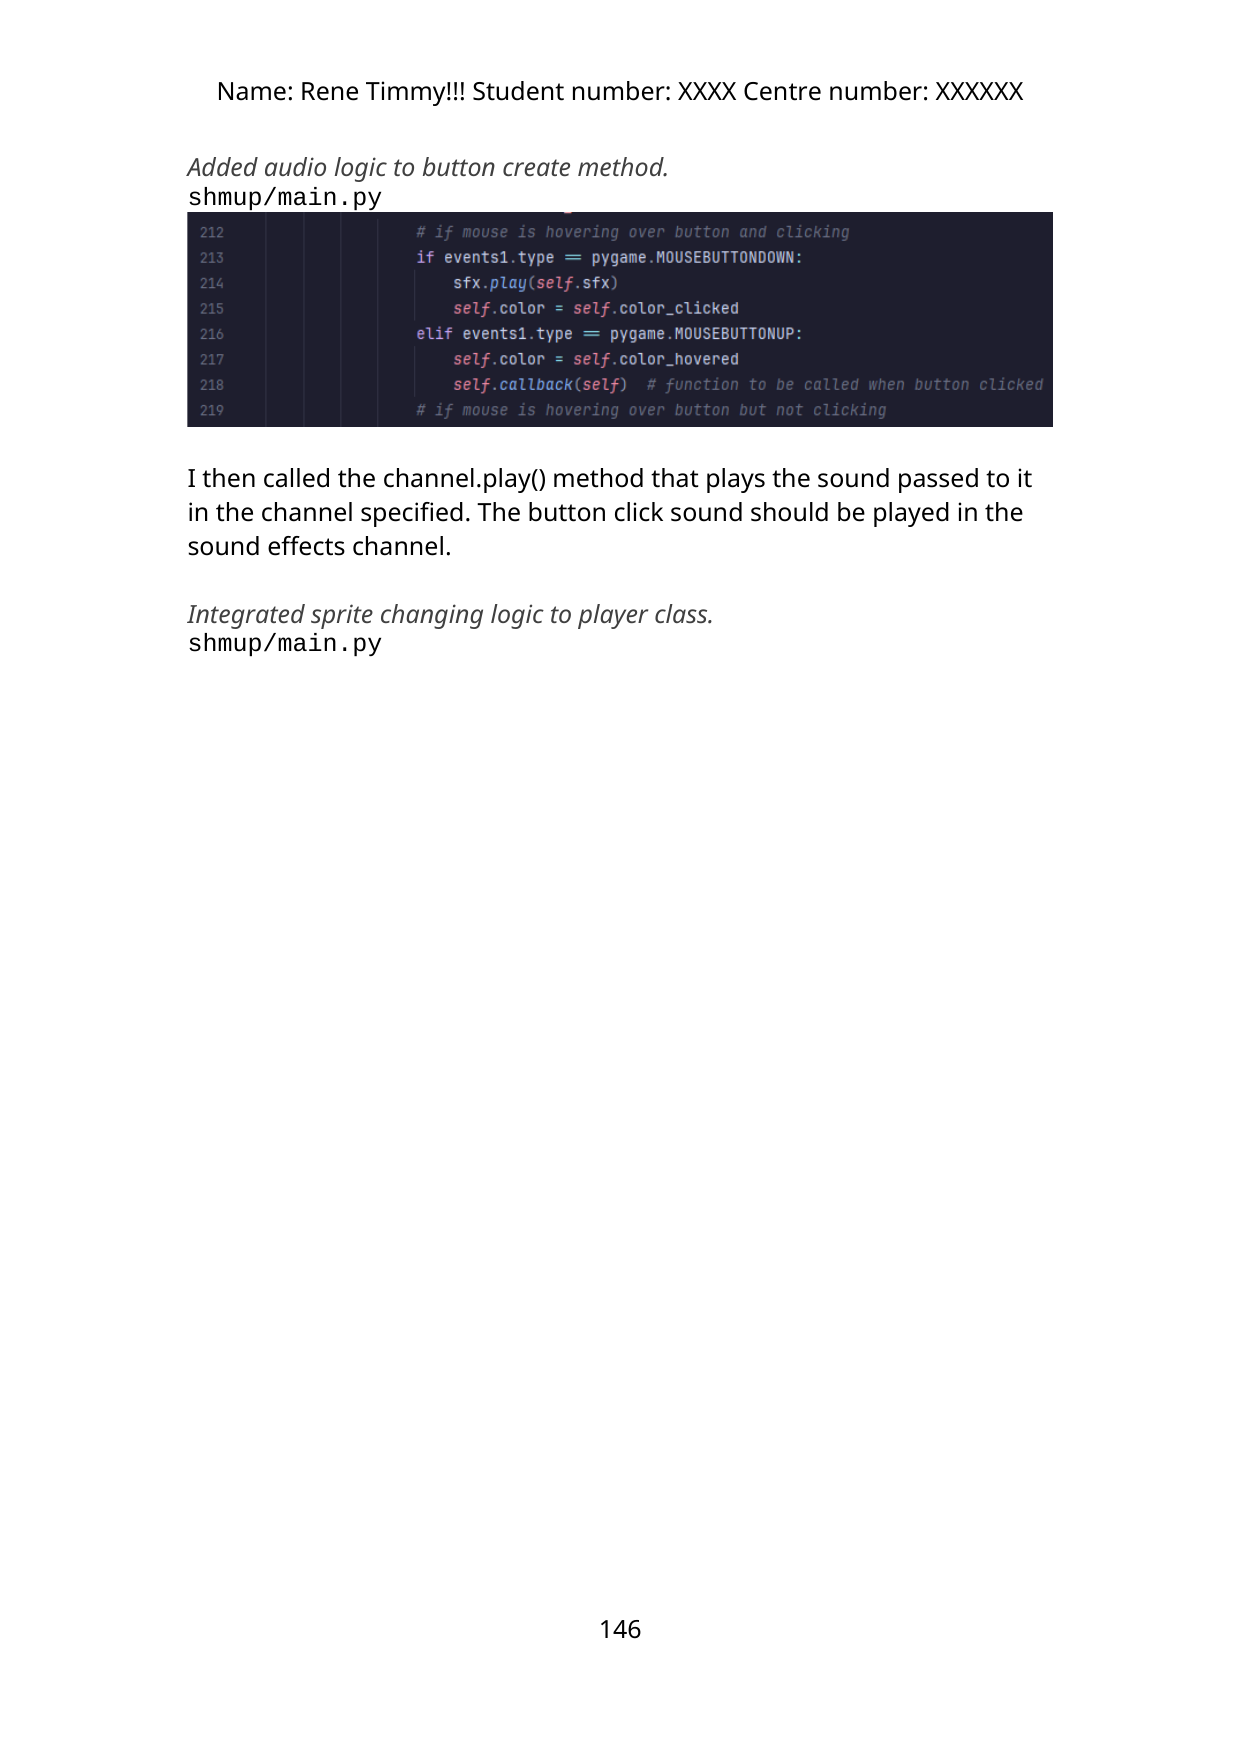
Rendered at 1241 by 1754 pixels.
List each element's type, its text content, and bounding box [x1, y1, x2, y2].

text Integrated sprite changing logic to player class. [187, 597, 1053, 631]
text shmup/main.py [187, 184, 1053, 212]
text shmup/main.py [187, 631, 1053, 659]
picture [187, 212, 1053, 427]
text I then called the channel.play() method that plays the sound passed to it in the channel specified. The button click sound should be played in the sound effects channel. [187, 461, 1053, 563]
text Added audio logic to button create method. [187, 150, 1053, 184]
